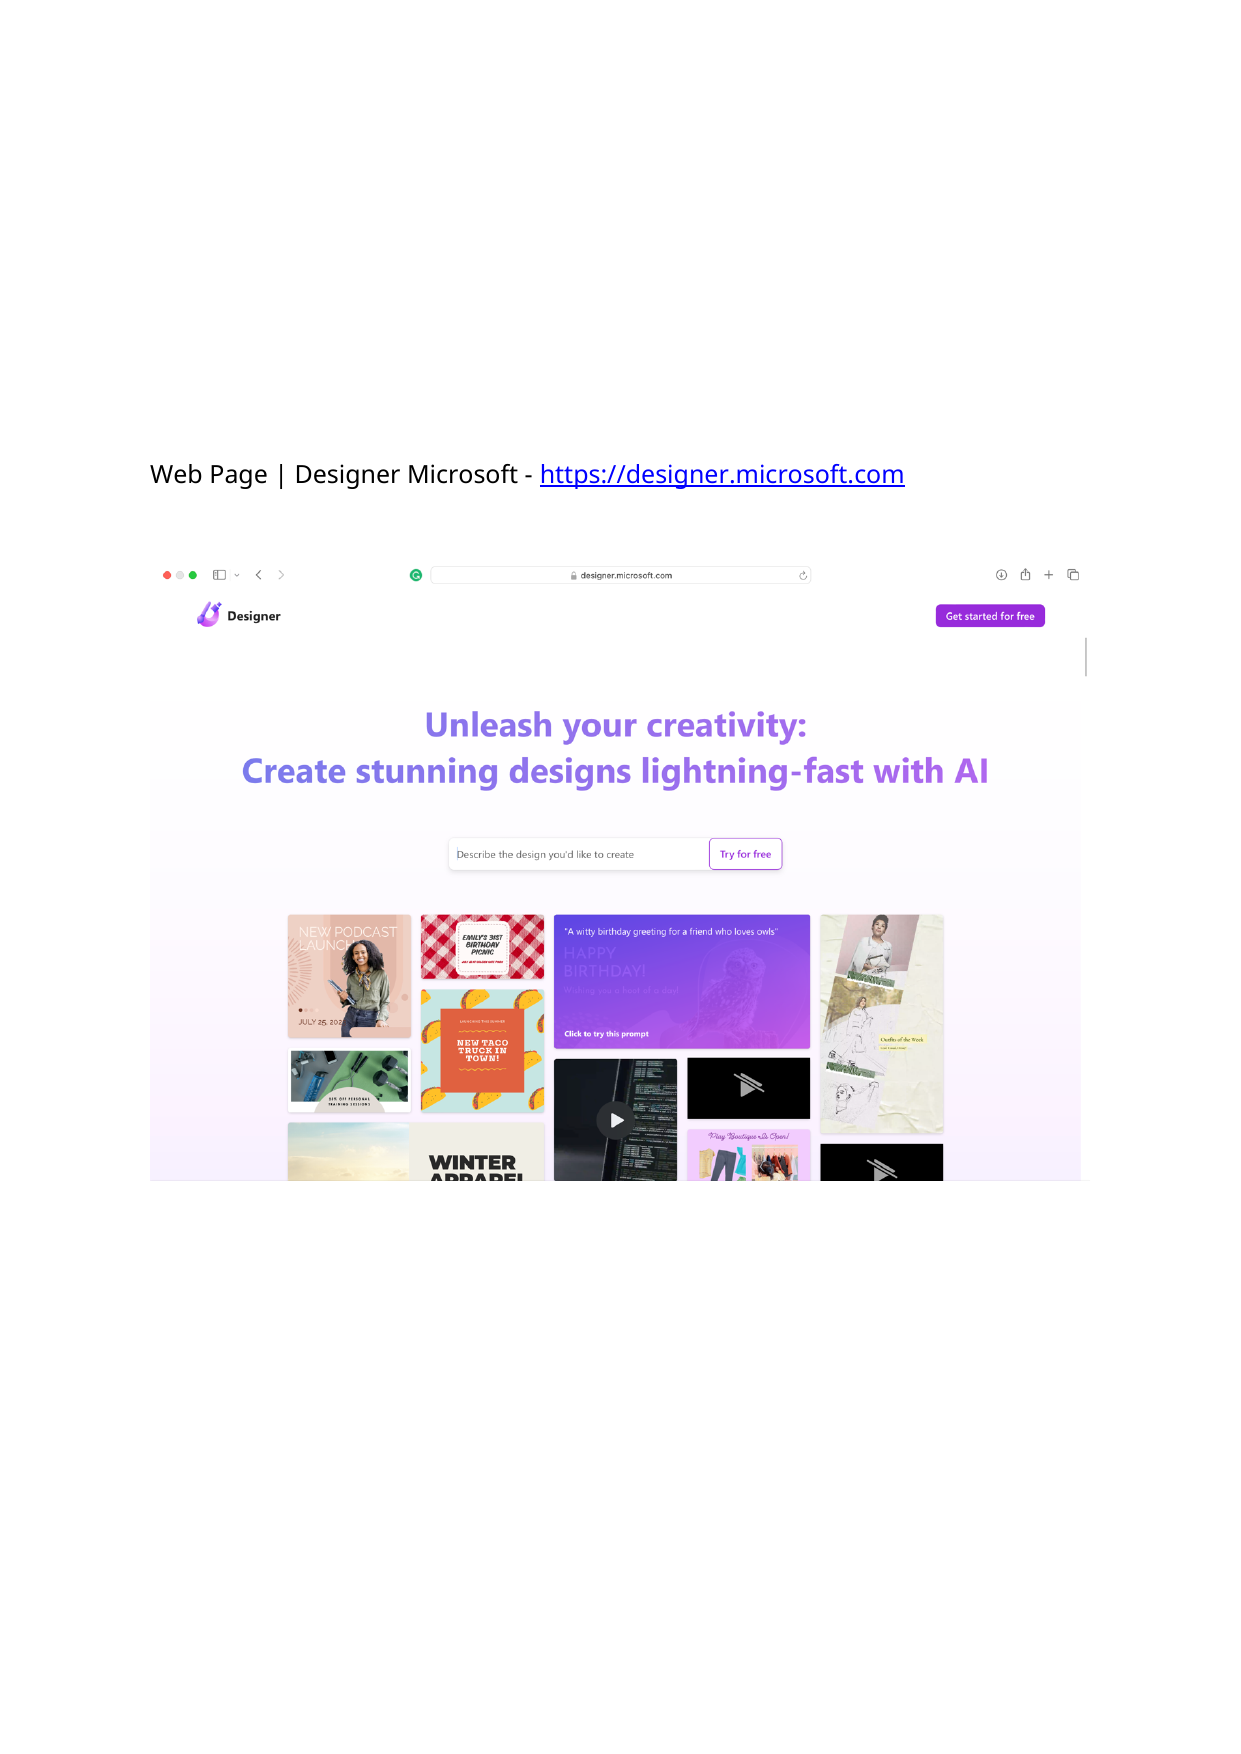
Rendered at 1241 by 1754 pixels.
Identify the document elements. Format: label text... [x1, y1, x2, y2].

picture [150, 558, 1091, 1181]
text Web Page | Designer Microsoft - https://designer.microsoft.com [150, 457, 1090, 491]
